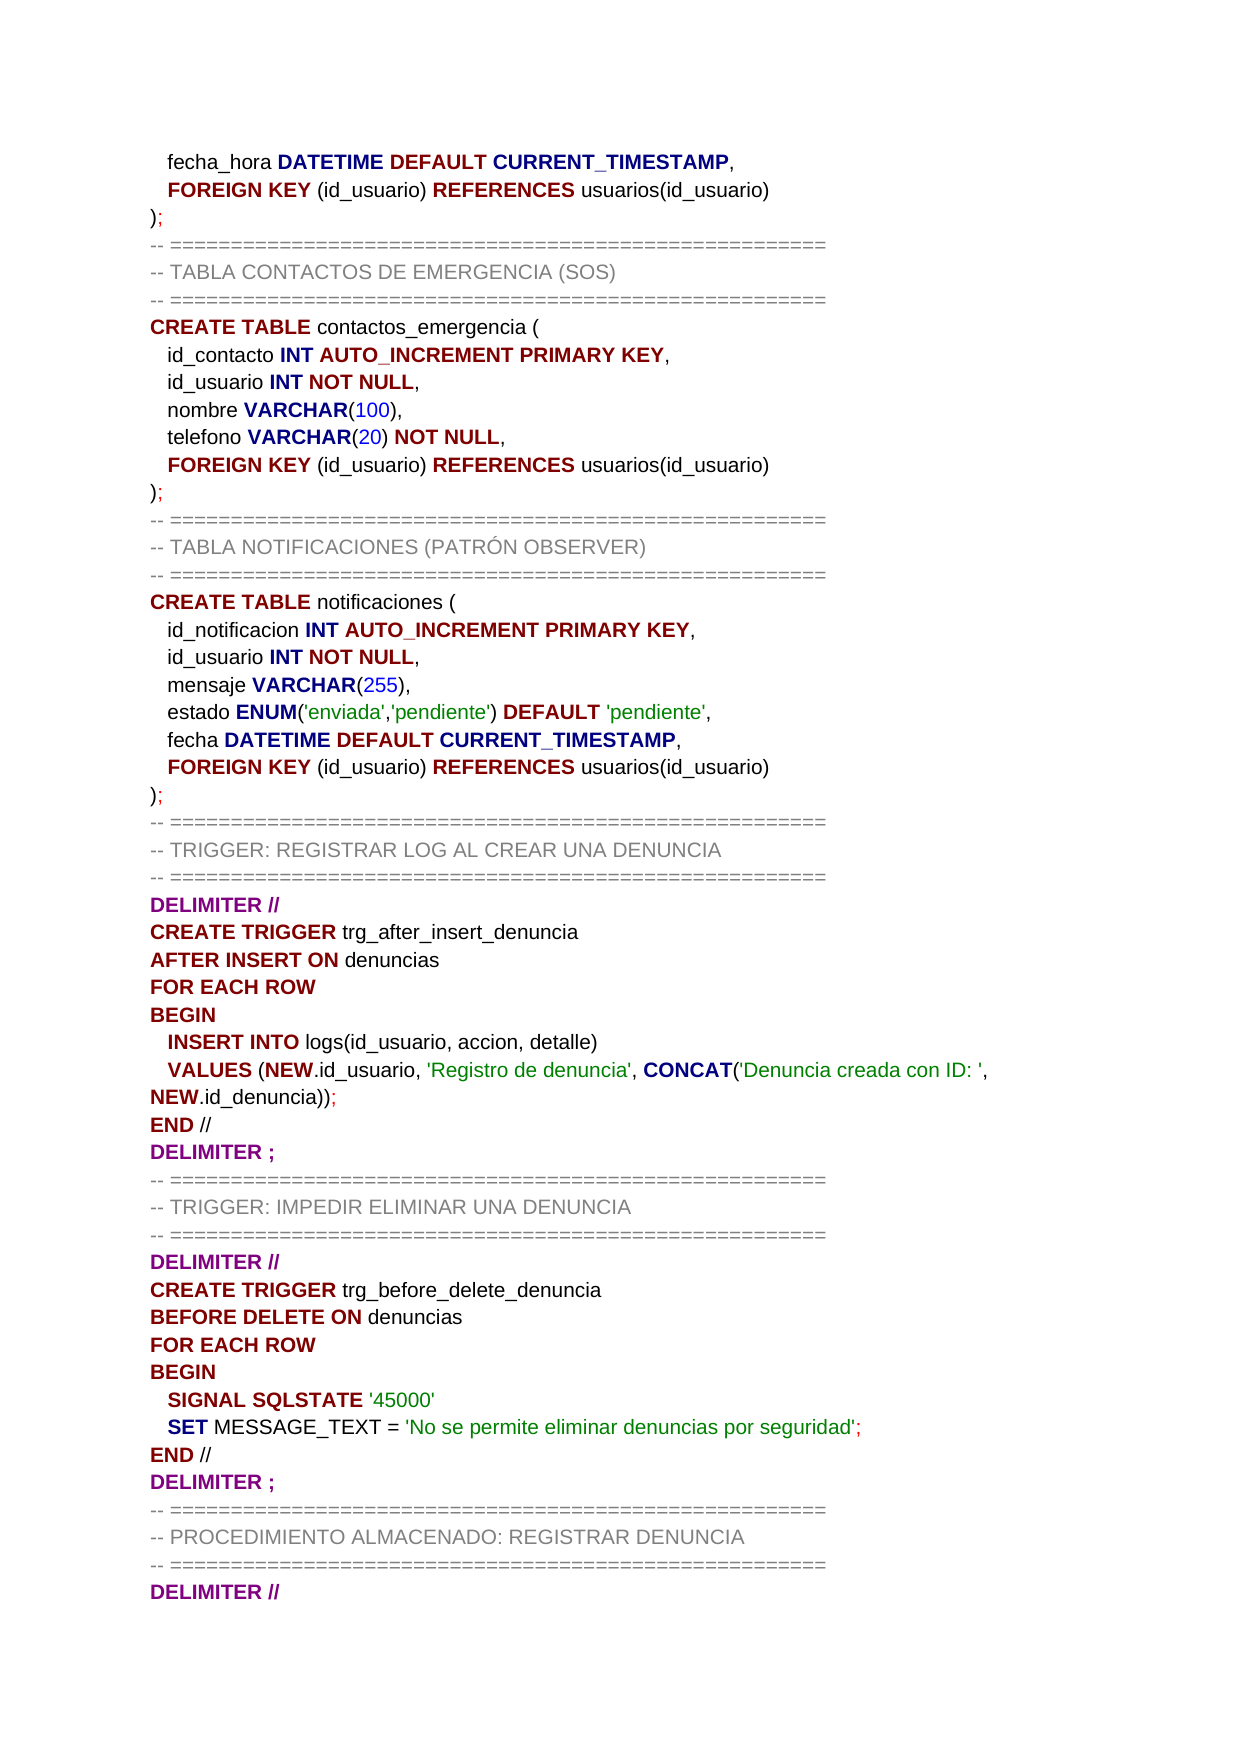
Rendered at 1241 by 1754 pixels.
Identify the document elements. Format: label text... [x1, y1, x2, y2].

text DELIMITER ; [150, 1140, 1090, 1164]
text telefono VARCHAR(20) NOT NULL, [150, 425, 1090, 449]
text DELIMITER // [150, 892, 1090, 916]
text VALUES (NEW.id_usuario, 'Registro de denuncia', CONCAT('Denuncia creada con ID: ', NEW.id_denuncia)); [150, 1057, 1090, 1109]
text id_usuario INT NOT NULL, [150, 645, 1090, 669]
text id_notificacion INT AUTO_INCREMENT PRIMARY KEY, [150, 617, 1090, 641]
text DELIMITER // [150, 1580, 1090, 1604]
text -- ====================================================== [150, 507, 1090, 531]
text BEGIN [150, 1002, 1090, 1026]
text estado ENUM('enviada','pendiente') DEFAULT 'pendiente', [150, 700, 1090, 724]
text -- ====================================================== [150, 562, 1090, 586]
text FOREIGN KEY (id_usuario) REFERENCES usuarios(id_usuario) [150, 177, 1090, 201]
text CREATE TABLE contactos_emergencia ( [150, 315, 1090, 339]
text -- ====================================================== [150, 865, 1090, 889]
text id_contacto INT AUTO_INCREMENT PRIMARY KEY, [150, 342, 1090, 366]
text ); [150, 205, 1090, 229]
text BEFORE DELETE ON denuncias [150, 1305, 1090, 1329]
text id_usuario INT NOT NULL, [150, 370, 1090, 394]
text -- TABLA CONTACTOS DE EMERGENCIA (SOS) [150, 260, 1090, 284]
text -- ====================================================== [150, 1552, 1090, 1576]
text SIGNAL SQLSTATE '45000' [150, 1387, 1090, 1411]
text END // [150, 1112, 1090, 1136]
text nombre VARCHAR(100), [150, 397, 1090, 421]
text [150, 232, 1090, 256]
text DELIMITER // [150, 1250, 1090, 1274]
text ); [150, 480, 1090, 504]
text ); [150, 782, 1090, 806]
text -- PROCEDIMIENTO ALMACENADO: REGISTRAR DENUNCIA [150, 1525, 1090, 1549]
text -- TRIGGER: IMPEDIR ELIMINAR UNA DENUNCIA [150, 1195, 1090, 1219]
text CREATE TRIGGER trg_before_delete_denuncia [150, 1277, 1090, 1301]
text -- TABLA NOTIFICACIONES (PATRÓN OBSERVER) [150, 535, 1090, 559]
text -- ====================================================== [150, 287, 1090, 311]
text -- ====================================================== [150, 810, 1090, 834]
text END // [150, 1442, 1090, 1466]
text FOR EACH ROW [150, 975, 1090, 999]
text fecha DATETIME DEFAULT CURRENT_TIMESTAMP, [150, 727, 1090, 751]
text mensaje VARCHAR(255), [150, 672, 1090, 696]
text -- TRIGGER: REGISTRAR LOG AL CREAR UNA DENUNCIA [150, 837, 1090, 861]
text CREATE TABLE notificaciones ( [150, 590, 1090, 614]
text -- ====================================================== [150, 1497, 1090, 1521]
text FOREIGN KEY (id_usuario) REFERENCES usuarios(id_usuario) [150, 452, 1090, 476]
text BEGIN [150, 1360, 1090, 1384]
text DELIMITER ; [150, 1470, 1090, 1494]
text -- ====================================================== [150, 1222, 1090, 1246]
text AFTER INSERT ON denuncias [150, 947, 1090, 971]
text INSERT INTO logs(id_usuario, accion, detalle) [150, 1030, 1090, 1054]
text SET MESSAGE_TEXT = 'No se permite eliminar denuncias por seguridad'; [150, 1415, 1090, 1439]
text FOR EACH ROW [150, 1332, 1090, 1356]
text fecha_hora DATETIME DEFAULT CURRENT_TIMESTAMP, [150, 150, 1090, 174]
text CREATE TRIGGER trg_after_insert_denuncia [150, 920, 1090, 944]
text FOREIGN KEY (id_usuario) REFERENCES usuarios(id_usuario) [150, 755, 1090, 779]
text -- ====================================================== [150, 1167, 1090, 1191]
